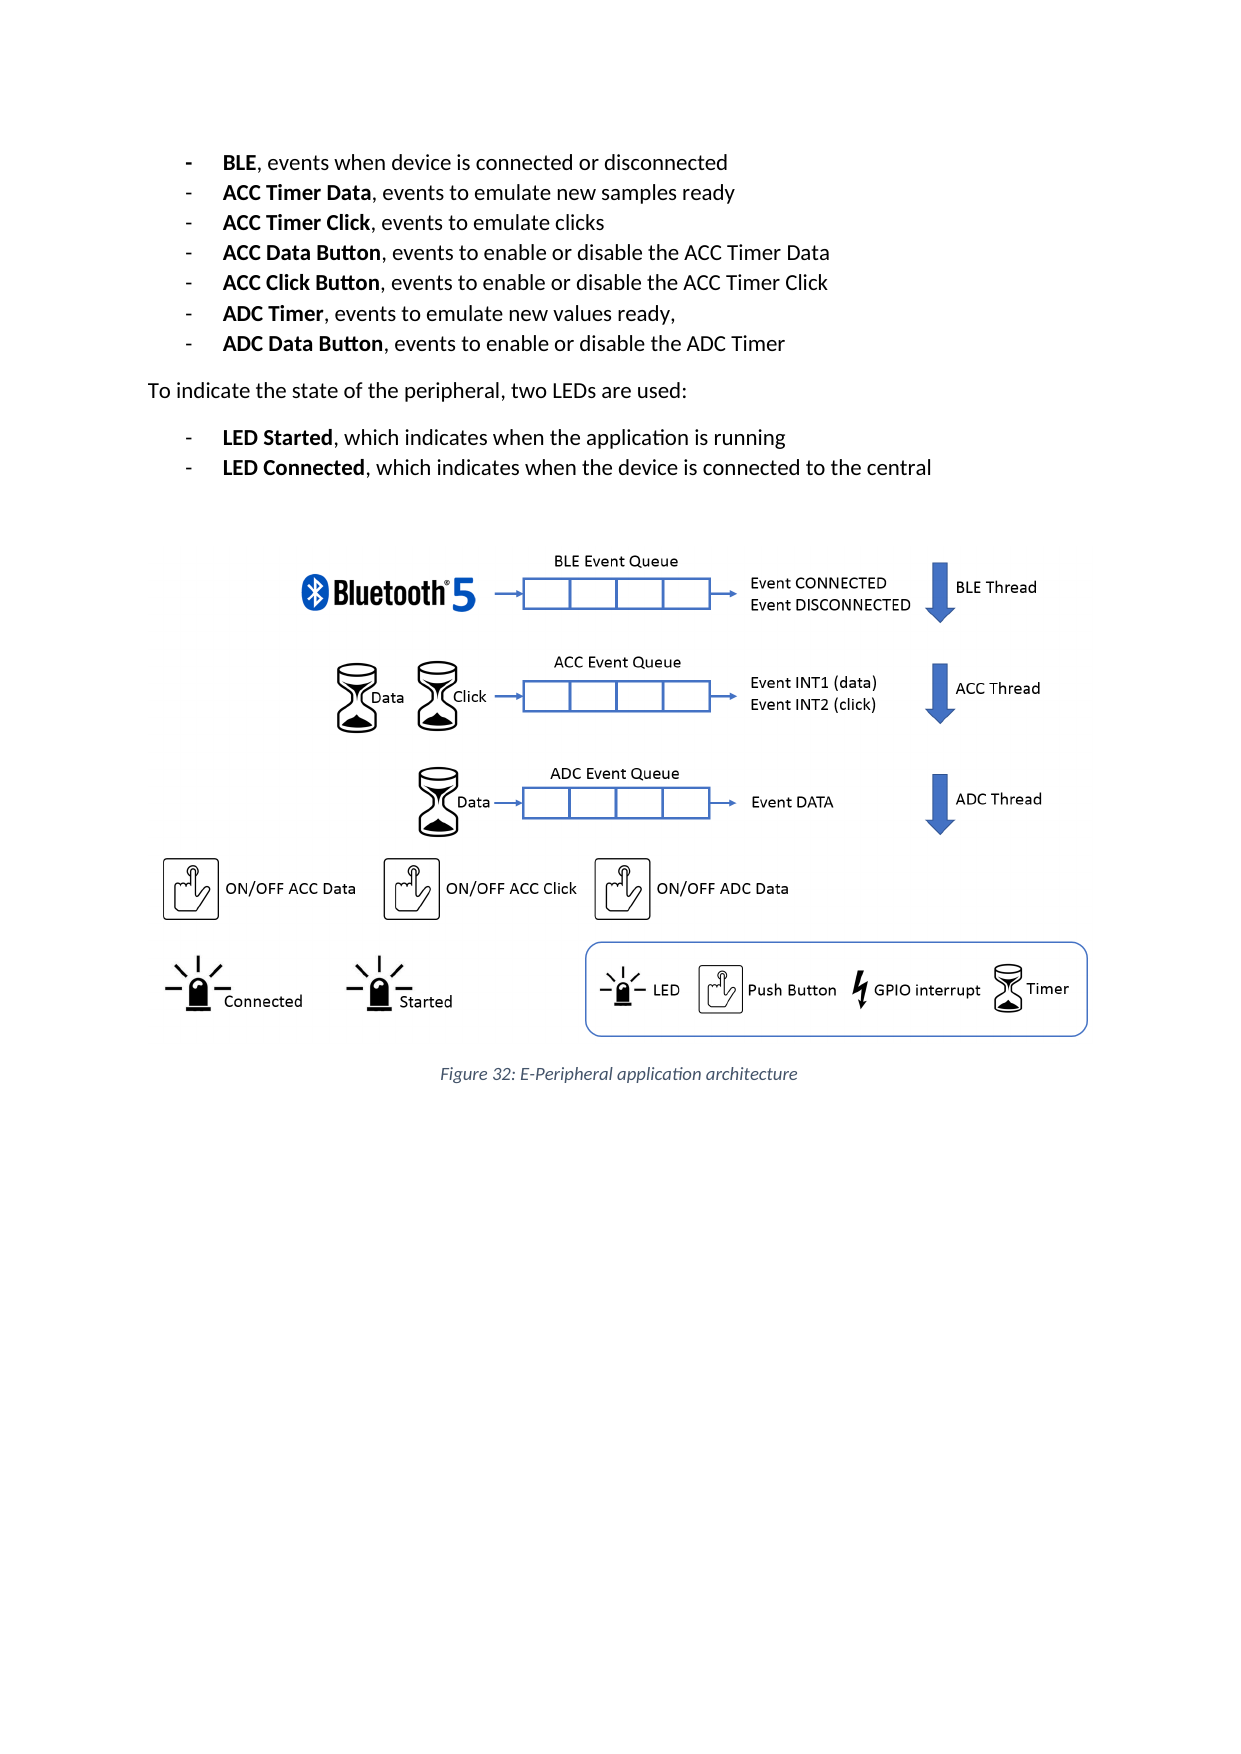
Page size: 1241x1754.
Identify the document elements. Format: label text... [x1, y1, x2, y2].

list ACC Timer Data, events to emulate new samples ready [185, 178, 1093, 206]
text Figure : E-Peripheral application architecture [148, 1062, 1093, 1085]
picture [147, 546, 1093, 1044]
list LED Started, which indicates when the application is running [185, 423, 1093, 451]
list ADC Timer, events to emulate new values ready, [185, 299, 1093, 327]
list BLE, events when device is connected or disconnected [185, 148, 1093, 176]
list ADC Data Button, events to enable or disable the ADC Timer [185, 329, 1093, 357]
list ACC Timer Click, events to emulate clicks [185, 208, 1093, 236]
list ACC Data Button, events to enable or disable the ACC Timer Data [185, 238, 1093, 266]
text To indicate the state of the peripheral, two LEDs are used: [148, 376, 1093, 404]
list ACC Click Button, events to enable or disable the ACC Timer Click [185, 268, 1093, 296]
list LED Connected, which indicates when the device is connected to the central [185, 453, 1093, 481]
